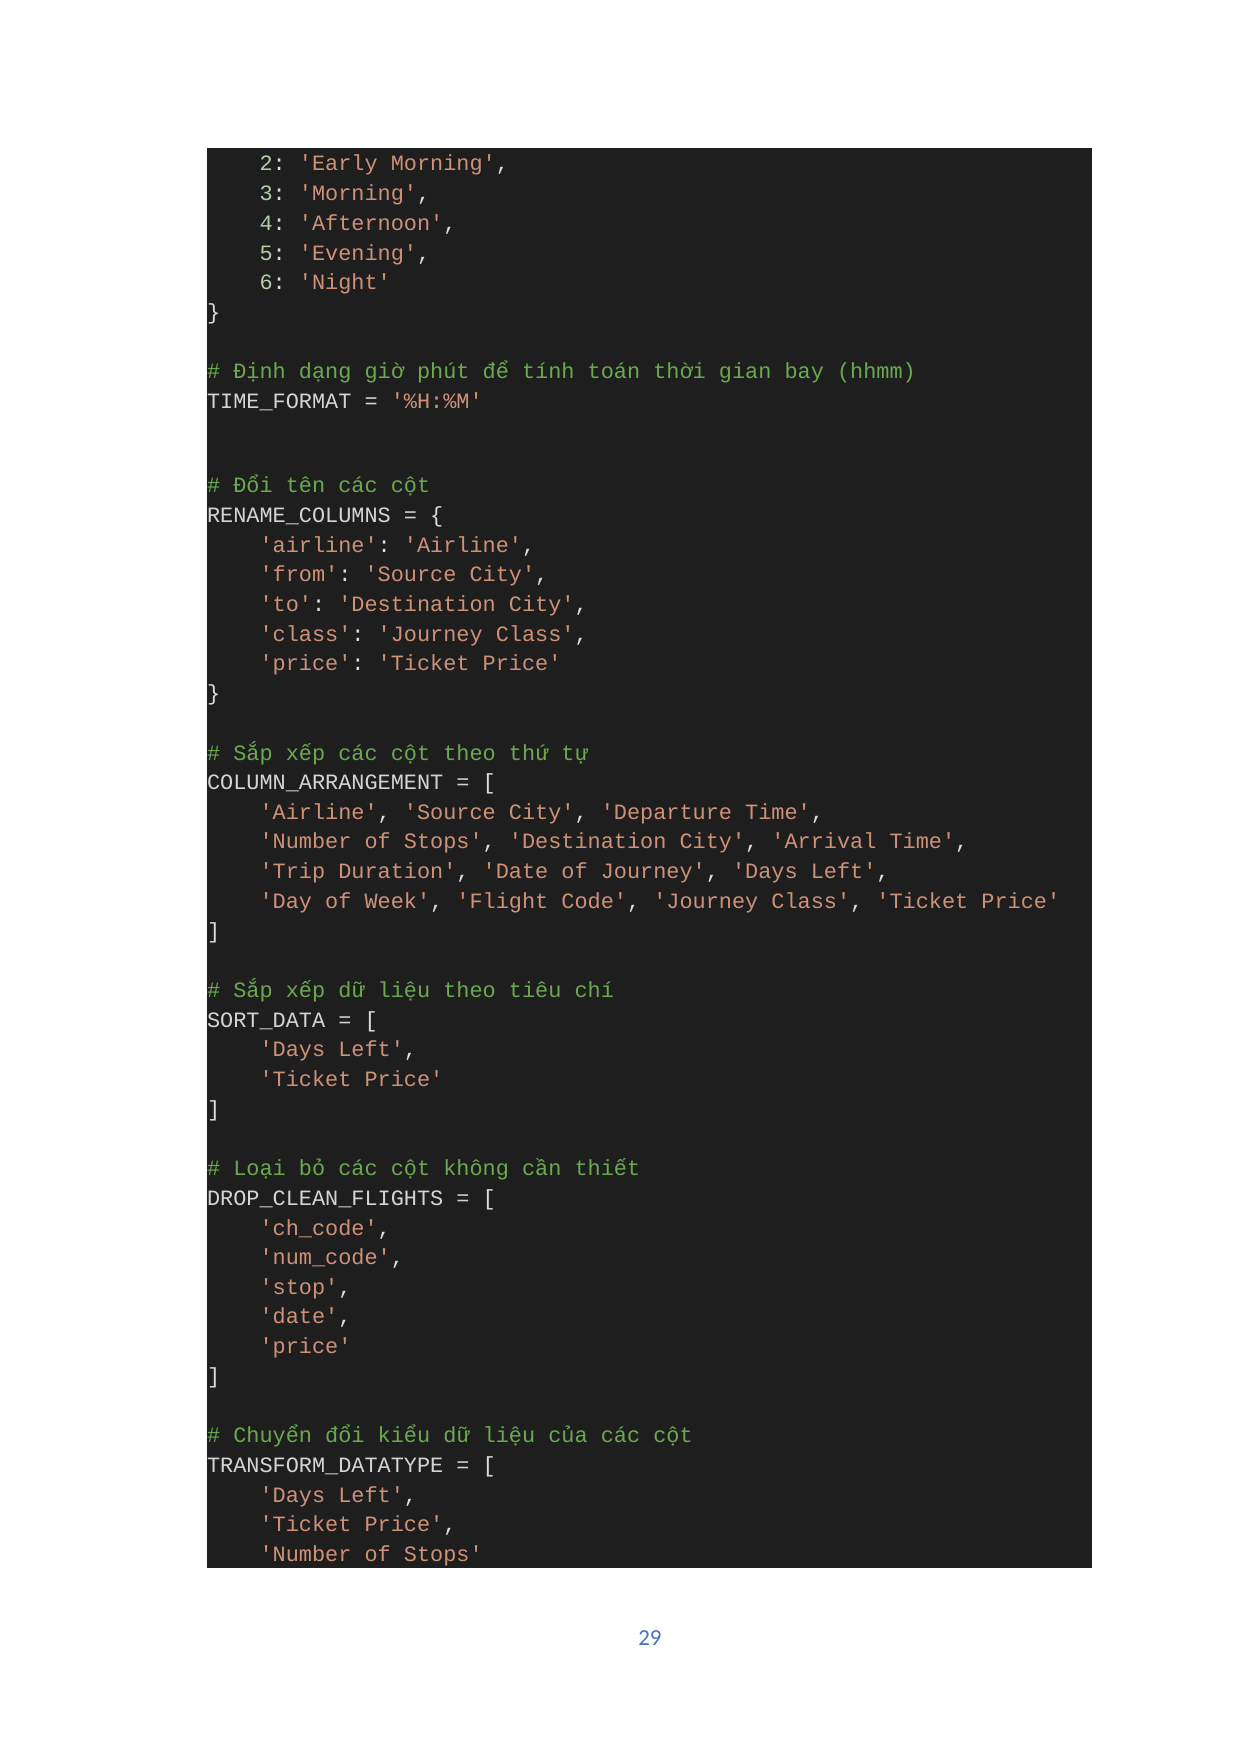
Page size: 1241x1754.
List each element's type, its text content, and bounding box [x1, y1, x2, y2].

text 'Ticket Price' [207, 1063, 1092, 1093]
text } [207, 296, 1092, 326]
text 'num_code', [207, 1241, 1092, 1271]
text 'stop', [207, 1271, 1092, 1301]
text 'Days Left', [207, 1034, 1092, 1063]
text 2: 'Early Morning', [207, 148, 1092, 177]
text 'Days Left', [207, 1479, 1092, 1509]
text # Sắp xếp dữ liệu theo tiêu chí [207, 974, 1092, 1004]
text 'Ticket Price', [207, 1509, 1092, 1538]
text # Sắp xếp các cột theo thứ tự [207, 737, 1092, 766]
text ] [207, 1360, 1092, 1390]
text # Chuyển đổi kiểu dữ liệu của các cột [207, 1419, 1092, 1449]
text 'from': 'Source City', [207, 559, 1092, 588]
text 'to': 'Destination City', [207, 588, 1092, 618]
text ] [207, 915, 1092, 944]
text # Định dạng giờ phút để tính toán thời gian bay (hhmm) [207, 356, 1092, 385]
text 6: 'Night' [207, 266, 1092, 296]
text # Loại bỏ các cột không cần thiết [207, 1152, 1092, 1182]
text 3: 'Morning', [207, 177, 1092, 207]
text COLUMN_ARRANGEMENT = [ [207, 766, 1092, 796]
text 'Number of Stops', 'Destination City', 'Arrival Time', [207, 826, 1092, 856]
text DROP_CLEAN_FLIGHTS = [ [207, 1182, 1092, 1212]
text TRANSFORM_DATATYPE = [ [207, 1449, 1092, 1479]
text 'price' [207, 1331, 1092, 1360]
text 'airline': 'Airline', [207, 529, 1092, 559]
text 'price': 'Ticket Price' [207, 648, 1092, 677]
text 'Airline', 'Source City', 'Departure Time', [207, 796, 1092, 826]
text TIME_FORMAT = '%H:%M' [207, 385, 1092, 415]
text # Đổi tên các cột [207, 469, 1092, 499]
text 4: 'Afternoon', [207, 207, 1092, 237]
text 'date', [207, 1301, 1092, 1331]
text 'Trip Duration', 'Date of Journey', 'Days Left', [207, 856, 1092, 885]
text SORT_DATA = [ [207, 1004, 1092, 1034]
text 'Number of Stops' [207, 1538, 1092, 1568]
text ] [207, 1093, 1092, 1123]
text 5: 'Evening', [207, 237, 1092, 266]
text } [207, 677, 1092, 707]
text 'Day of Week', 'Flight Code', 'Journey Class', 'Ticket Price' [207, 885, 1092, 915]
text 'class': 'Journey Class', [207, 618, 1092, 648]
text 'ch_code', [207, 1212, 1092, 1241]
text RENAME_COLUMNS = { [207, 499, 1092, 529]
